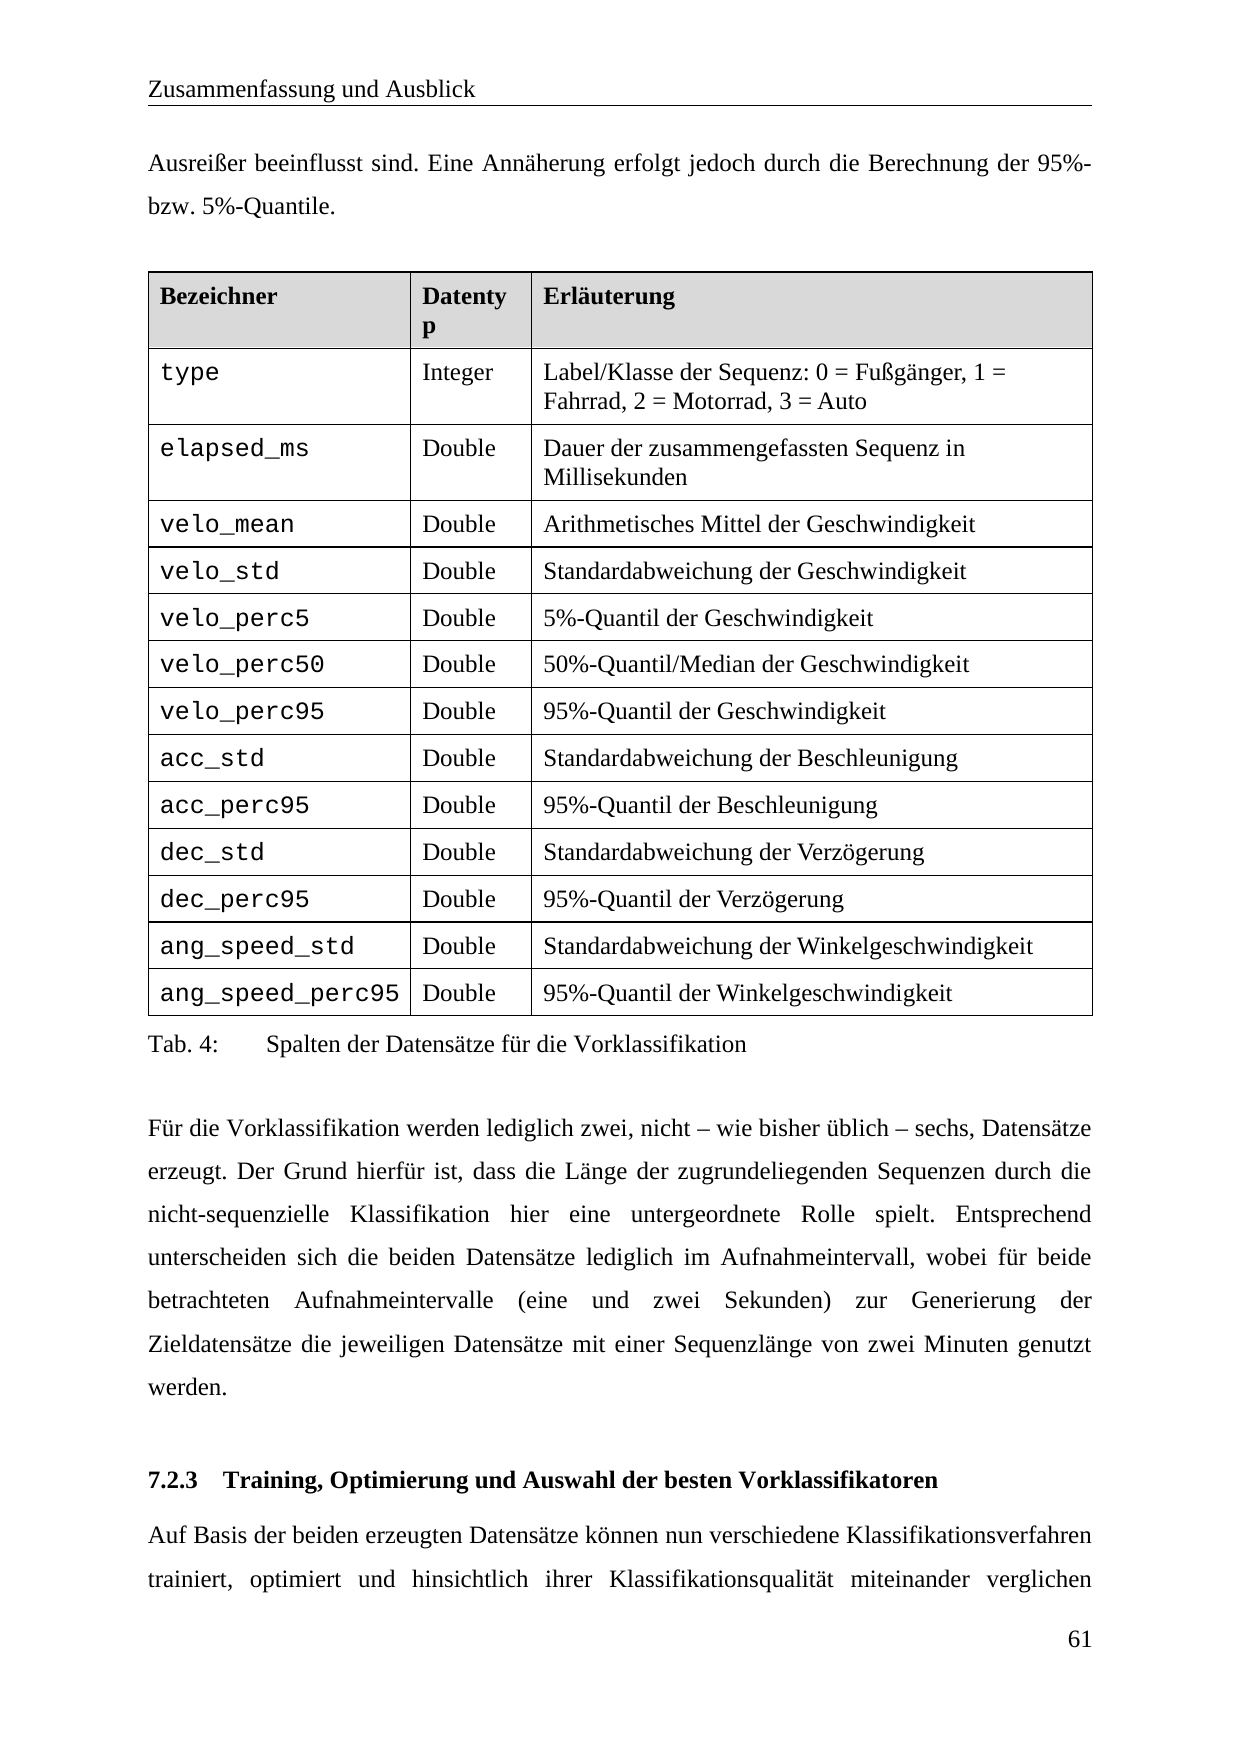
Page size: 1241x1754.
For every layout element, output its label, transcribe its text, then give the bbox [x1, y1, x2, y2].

table_cell Double [411, 425, 531, 499]
table_cell dec_std [149, 829, 410, 874]
table_cell ang_speed_perc95 [149, 969, 410, 1015]
table_cell 95%-Quantil der Beschleunigung [532, 782, 1092, 828]
table_cell Standardabweichung der Geschwindigkeit [532, 548, 1092, 593]
table_cell acc_std [149, 735, 410, 781]
table_cell velo_std [149, 548, 410, 593]
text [148, 1521, 1092, 1592]
table_cell velo_perc5 [149, 594, 410, 640]
table_header Bezeichner [149, 273, 410, 347]
table_cell 95%-Quantil der Geschwindigkeit [532, 688, 1092, 734]
table_header Datentyp [411, 273, 531, 347]
table_cell 5%-Quantil der Geschwindigkeit [532, 594, 1092, 640]
table_cell Standardabweichung der Beschleunigung [532, 735, 1092, 781]
table_cell 50%-Quantil/Median der Geschwindigkeit [532, 641, 1092, 687]
table_cell ang_speed_std [149, 923, 410, 968]
table_cell 95%-Quantil der Winkelgeschwindigkeit [532, 969, 1092, 1015]
table_cell 95%-Quantil der Verzögerung [532, 876, 1092, 921]
table_cell Standardabweichung der Winkelgeschwindigkeit [532, 923, 1092, 968]
table_cell acc_perc95 [149, 782, 410, 828]
table_cell velo_perc95 [149, 688, 410, 734]
table_cell Double [411, 923, 531, 968]
table_cell Double [411, 735, 531, 781]
table_cell Dauer der zusammengefassten Sequenz in Millisekunden [532, 425, 1092, 499]
table_cell type [149, 349, 410, 423]
table_cell Double [411, 969, 531, 1015]
table_header Erläuterung [532, 273, 1092, 347]
table_cell Label/Klasse der Sequenz: 0 = Fußgänger, 1 = Fahrrad, 2 = Motorrad, 3 = Auto [532, 349, 1092, 423]
table_cell Integer [411, 349, 531, 423]
table_cell Arithmetisches Mittel der Geschwindigkeit [532, 501, 1092, 546]
table_cell velo_perc50 [149, 641, 410, 687]
table_cell velo_mean [149, 501, 410, 546]
table_cell Double [411, 501, 531, 546]
table_cell Double [411, 641, 531, 687]
table_cell Double [411, 782, 531, 828]
table_cell Standardabweichung der Verzögerung [532, 829, 1092, 874]
table_cell Double [411, 548, 531, 593]
table_cell dec_perc95 [149, 876, 410, 921]
table_cell Double [411, 876, 531, 921]
subtitle Training, Optimierung und Auswahl der besten Vorklassifikatoren [148, 1465, 1092, 1494]
table_cell elapsed_ms [149, 425, 410, 499]
text Für die Vorklassifikation werden lediglich zwei, nicht – wie bisher üblich – sechs, Datensätze erzeugt. Der Grund hierfür ist, dass die Länge der zugrundeliegenden Sequenzen durch die nicht-sequenzielle Klassifikation hier eine untergeordnete Rolle spielt. Entsprechend unterscheiden sich die beiden Datensätze lediglich im Aufnahmeintervall, wobei für beide betrachteten Aufnahmeintervalle (eine und zwei Sekunden) zur Generierung der Zieldatensätze die jeweiligen Datensätze mit einer Sequenzlänge von zwei Minuten genutzt werden. [148, 1113, 1092, 1401]
table_cell Double [411, 829, 531, 874]
table_cell Double [411, 594, 531, 640]
table_cell Double [411, 688, 531, 734]
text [148, 148, 1092, 219]
